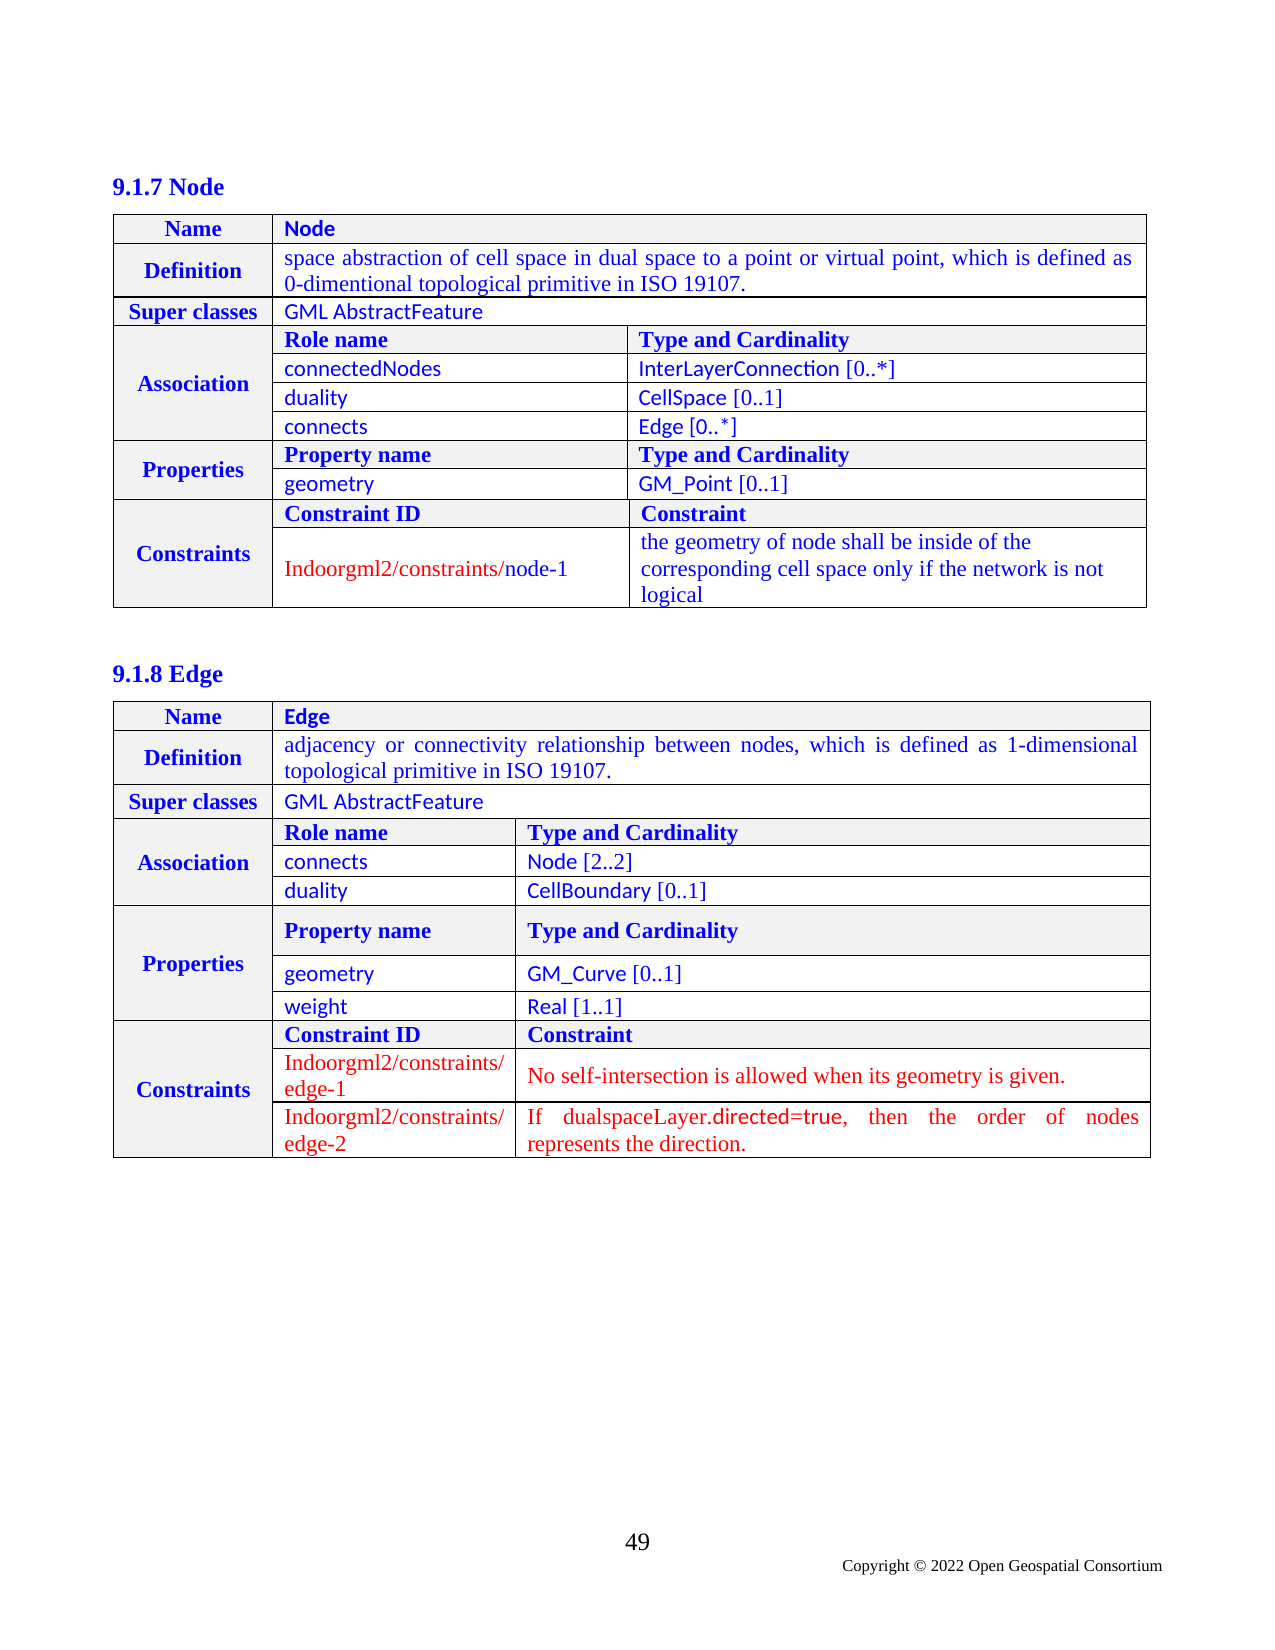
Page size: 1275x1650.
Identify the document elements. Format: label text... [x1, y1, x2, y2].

table_cell Real [1..1] [516, 992, 1150, 1020]
table_cell Indoorgml2/constraints/node-1 [273, 528, 629, 607]
table_cell Type and Cardinality [628, 441, 1146, 467]
table_cell duality [273, 383, 627, 411]
table_cell Role name [273, 819, 515, 845]
table_cell InterLayerConnection [0..*] [628, 354, 1146, 382]
table_cell Indoorgml2/constraints/ edge-2 [273, 1103, 515, 1157]
subtitle Edge [112, 662, 1162, 688]
table_cell Constraint ID [273, 1021, 515, 1048]
table_header Node [273, 215, 1146, 243]
table_cell connects [273, 412, 627, 440]
table_cell Type and Cardinality [628, 326, 1146, 353]
table_cell Association [114, 819, 272, 904]
table_cell No self-intersection is allowed when its geometry is given. [516, 1049, 1150, 1101]
table_header Name [114, 215, 272, 243]
table_cell connectedNodes [273, 354, 627, 382]
table_cell Type and Cardinality [516, 819, 1150, 845]
table_cell Constraint ID [273, 500, 629, 527]
table_cell Node [2..2] [516, 846, 1150, 876]
table_cell Super classes [114, 298, 272, 325]
table_cell Association [114, 326, 272, 440]
table_cell Type and Cardinality [516, 906, 1150, 955]
table_cell CellSpace [0..1] [628, 383, 1146, 411]
table_cell GM_Curve [0..1] [516, 956, 1150, 991]
table_cell adjacency or connectivity relationship between nodes, which is defined as 1-dimensional topological primitive in ISO 19107. [273, 731, 1150, 784]
table_cell duality [273, 877, 515, 904]
table_cell Edge [0..*] [628, 412, 1146, 440]
table_cell the geometry of node shall be inside of the corresponding cell space only if the network is not logical [630, 528, 1146, 607]
table_cell CellBoundary [0..1] [516, 877, 1150, 904]
table_cell weight [273, 992, 515, 1020]
table_cell Indoorgml2/constraints/ edge-1 [273, 1049, 515, 1101]
table_cell Constraints [114, 500, 272, 607]
table_cell geometry [273, 469, 627, 498]
table_cell Constraints [114, 1021, 272, 1157]
table_cell Role name [273, 326, 627, 353]
table_cell GM_Point [0..1] [628, 469, 1146, 498]
table_cell Properties [114, 441, 272, 498]
table_cell Definition [114, 244, 272, 296]
table_cell Constraint [630, 500, 1146, 527]
table_cell Properties [114, 906, 272, 1020]
table_cell Super classes [114, 785, 272, 818]
table_header Name [114, 702, 272, 730]
table_cell GML AbstractFeature [273, 298, 1146, 325]
table_cell connects [273, 846, 515, 876]
table_cell Property name [273, 906, 515, 955]
table_header Edge [273, 702, 1150, 730]
table_cell Definition [114, 731, 272, 784]
subtitle Node [112, 175, 1162, 201]
table_cell GML AbstractFeature [273, 785, 1150, 818]
table_cell space abstraction of cell space in dual space to a point or virtual point, which is defined as 0-dimentional topological primitive in ISO 19107. [273, 244, 1146, 296]
table_cell geometry [273, 956, 515, 991]
table_cell If dualspaceLayer.directed=true, then the order of nodes represents the direction. [516, 1103, 1150, 1157]
table_cell Constraint [516, 1021, 1150, 1048]
table_cell Property name [273, 441, 627, 467]
